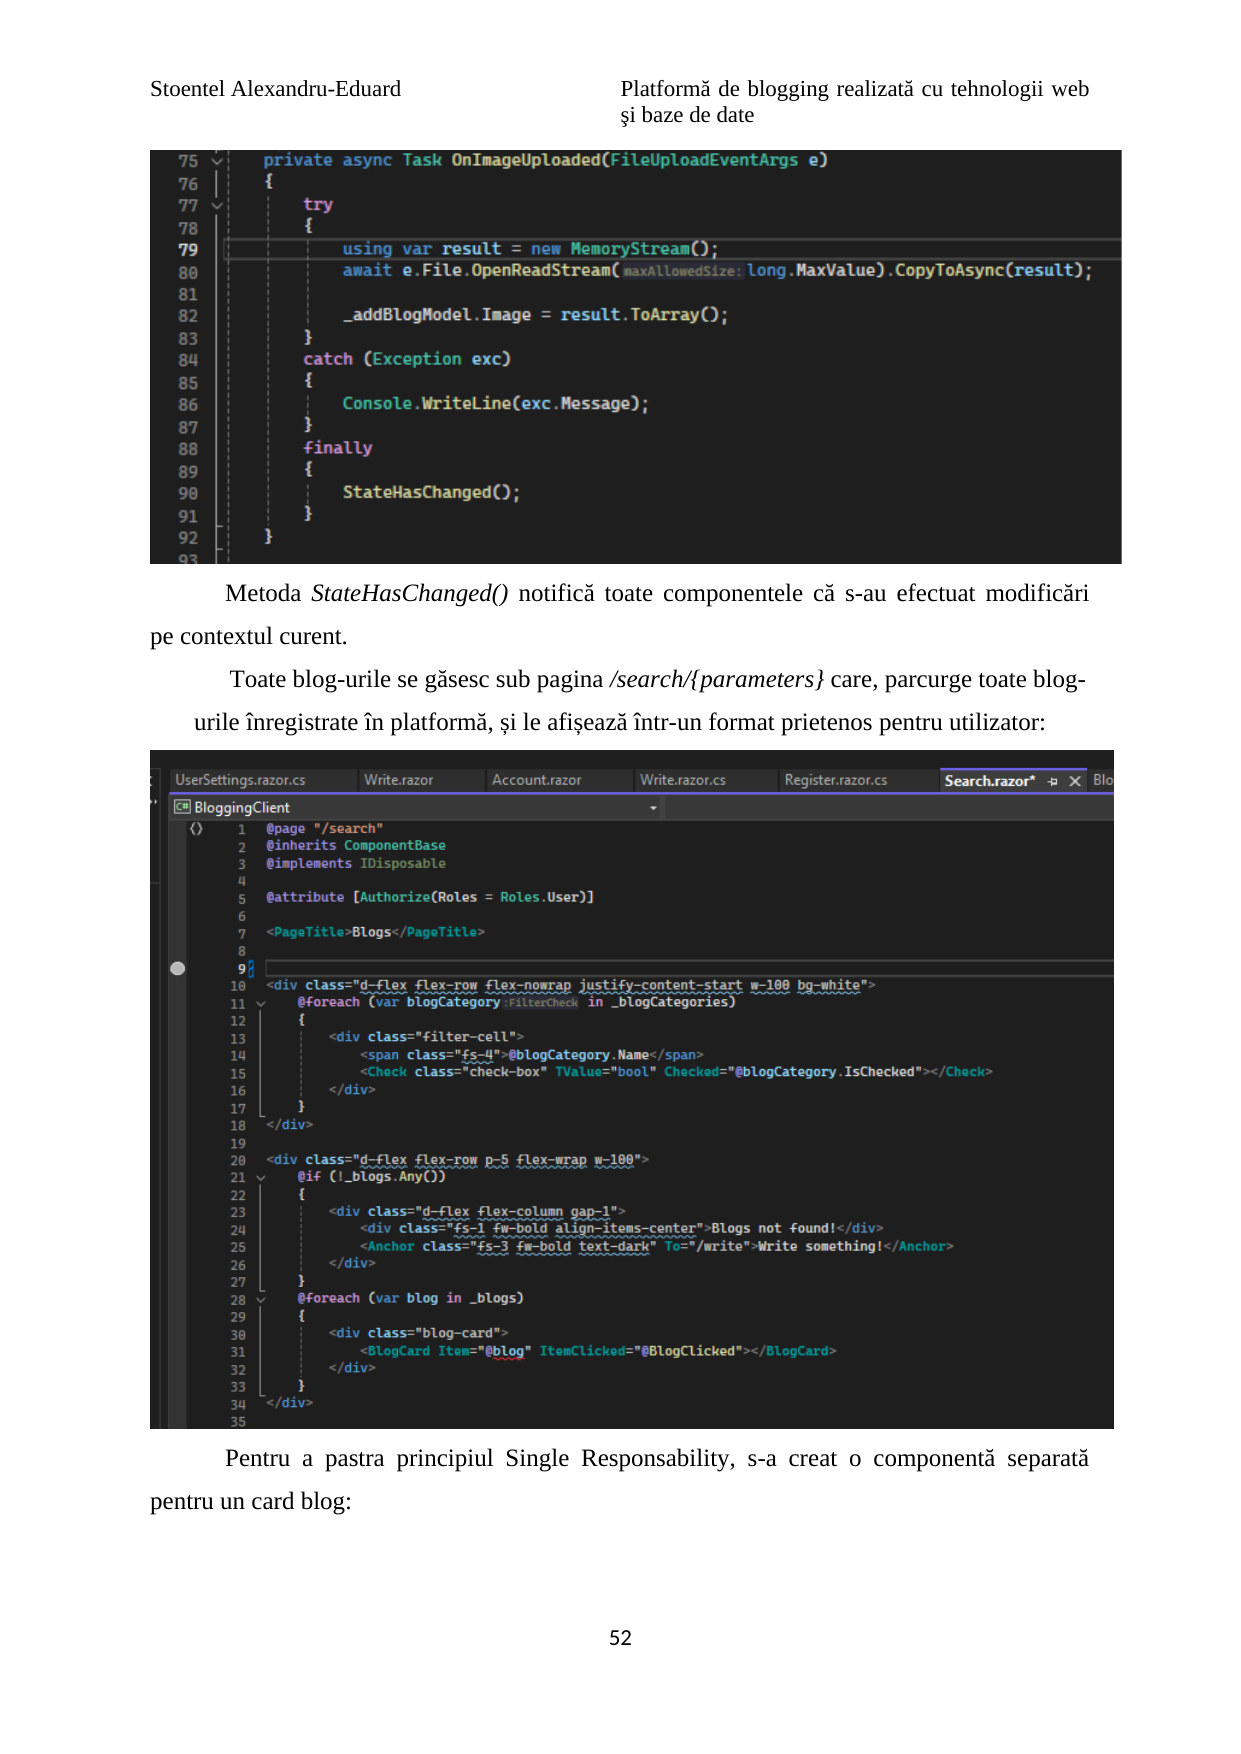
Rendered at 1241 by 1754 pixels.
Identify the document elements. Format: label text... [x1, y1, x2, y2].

picture [150, 750, 1114, 1429]
text Pentru a pastra principiul Single Responsability, s-a creat o componentă separată pentru un card blog: [150, 1443, 1090, 1515]
text Toate blog-urile se găsesc sub pagina /search/{parameters} care, parcurge toate blog-urile înregistrate în platformă, și le afișează într-un format prietenos pentru utilizator: [150, 664, 1090, 750]
text Metoda StateHasChanged() notifică toate componentele că s-au efectuat modificări pe contextul curent. [150, 578, 1090, 650]
picture [150, 150, 1122, 564]
